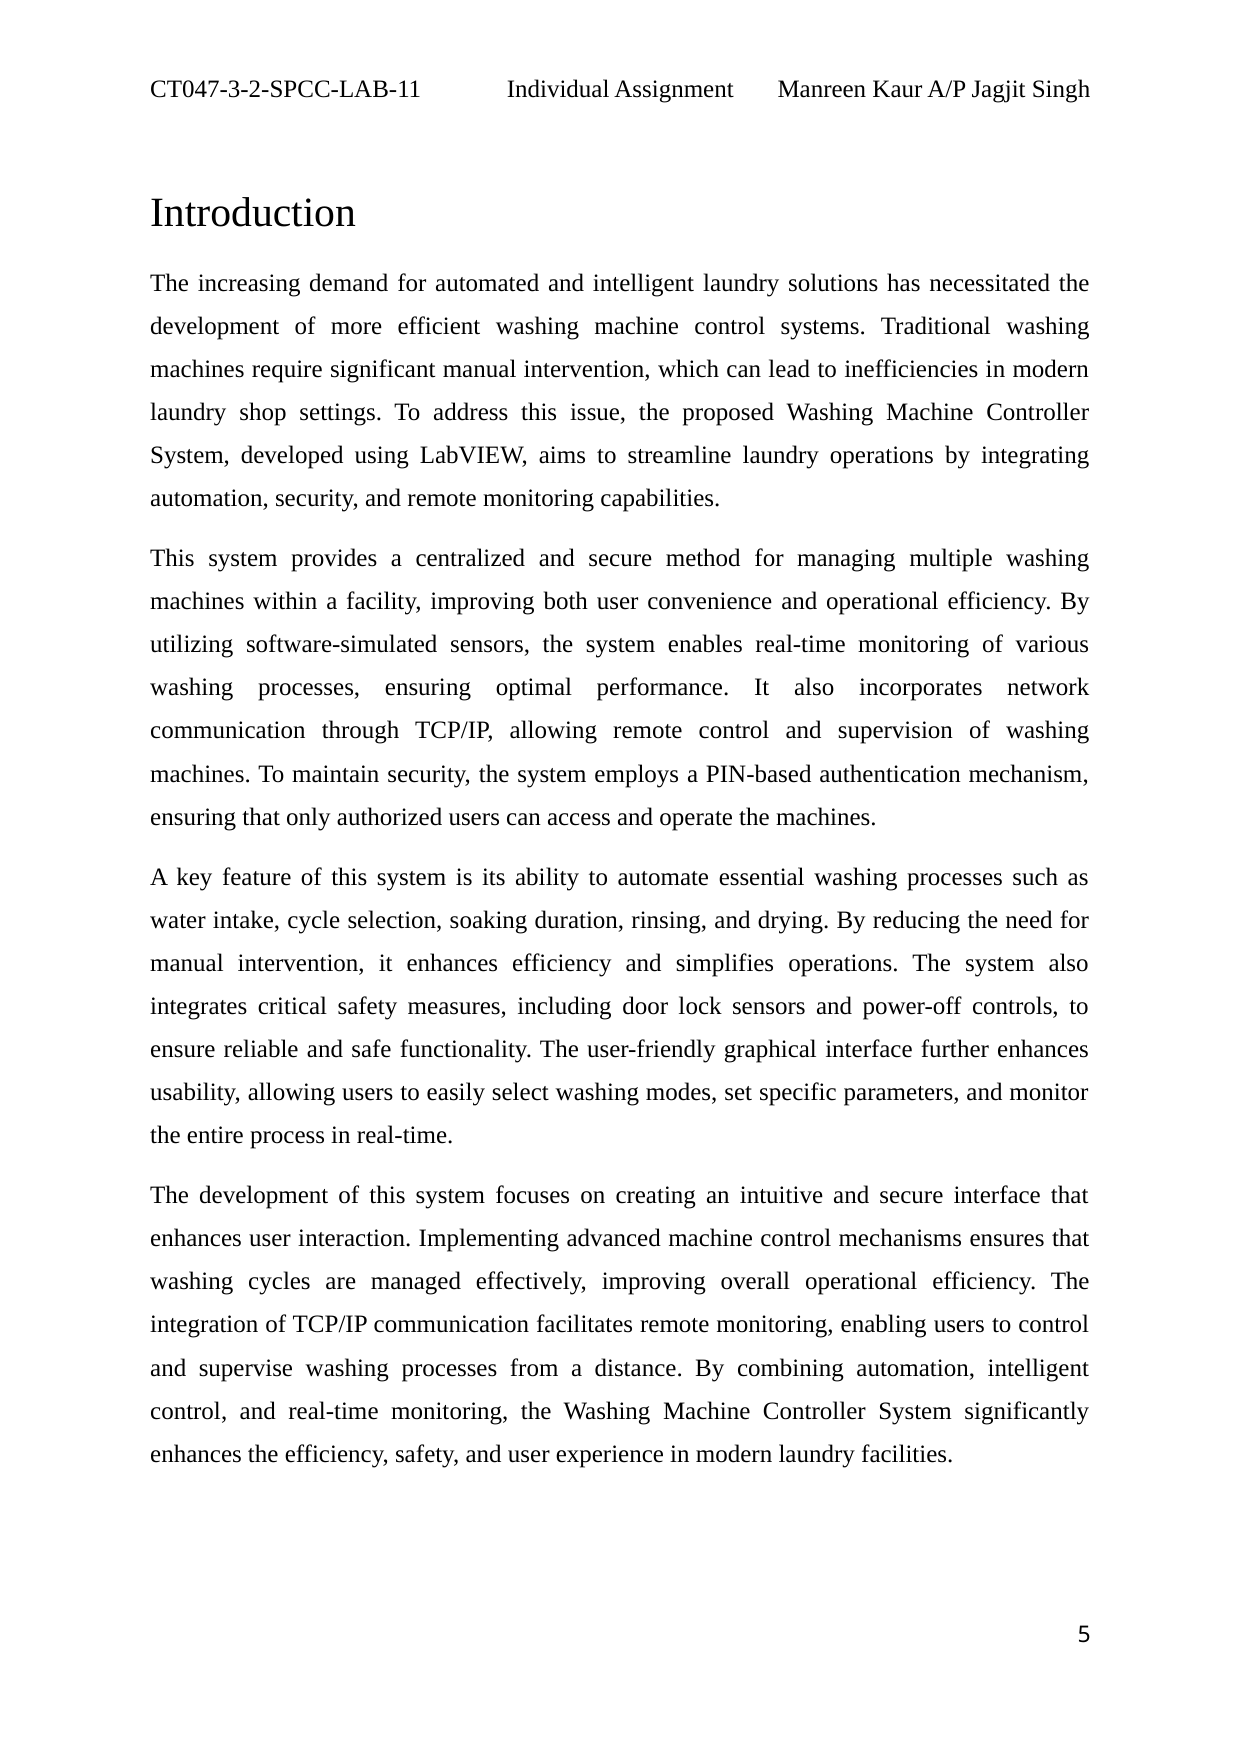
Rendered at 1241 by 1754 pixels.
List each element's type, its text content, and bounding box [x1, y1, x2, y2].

text A key feature of this system is its ability to automate essential washing processes such as water intake, cycle selection, soaking duration, rinsing, and drying. By reducing the need for manual intervention, it enhances efficiency and simplifies operations. The system also integrates critical safety measures, including door lock sensors and power-off controls, to ensure reliable and safe functionality. The user-friendly graphical interface further enhances usability, allowing users to easily select washing modes, set specific parameters, and monitor the entire process in real-time. [150, 862, 1090, 1149]
text The development of this system focuses on creating an intuitive and secure interface that enhances user interaction. Implementing advanced machine control mechanisms ensures that washing cycles are managed effectively, improving overall operational efficiency. The integration of TCP/IP communication facilitates remote monitoring, enabling users to control and supervise washing processes from a distance. By combining automation, intelligent control, and real-time monitoring, the Washing Machine Controller System significantly enhances the efficiency, safety, and user experience in modern laundry facilities. [150, 1180, 1090, 1468]
text The increasing demand for automated and intelligent laundry solutions has necessitated the development of more efficient washing machine control systems. Traditional washing machines require significant manual intervention, which can lead to inefficiencies in modern laundry shop settings. To address this issue, the proposed Washing Machine Controller System, developed using LabVIEW, aims to streamline laundry operations by integrating automation, security, and remote monitoring capabilities. [150, 268, 1090, 512]
subtitle Introduction [150, 187, 1090, 235]
text This system provides a centralized and secure method for managing multiple washing machines within a facility, improving both user convenience and operational efficiency. By utilizing software-simulated sensors, the system enables real-time monitoring of various washing processes, ensuring optimal performance. It also incorporates network communication through TCP/IP, allowing remote control and supervision of washing machines. To maintain security, the system employs a PIN-based authentication mechanism, ensuring that only authorized users can access and operate the machines. [150, 543, 1090, 831]
